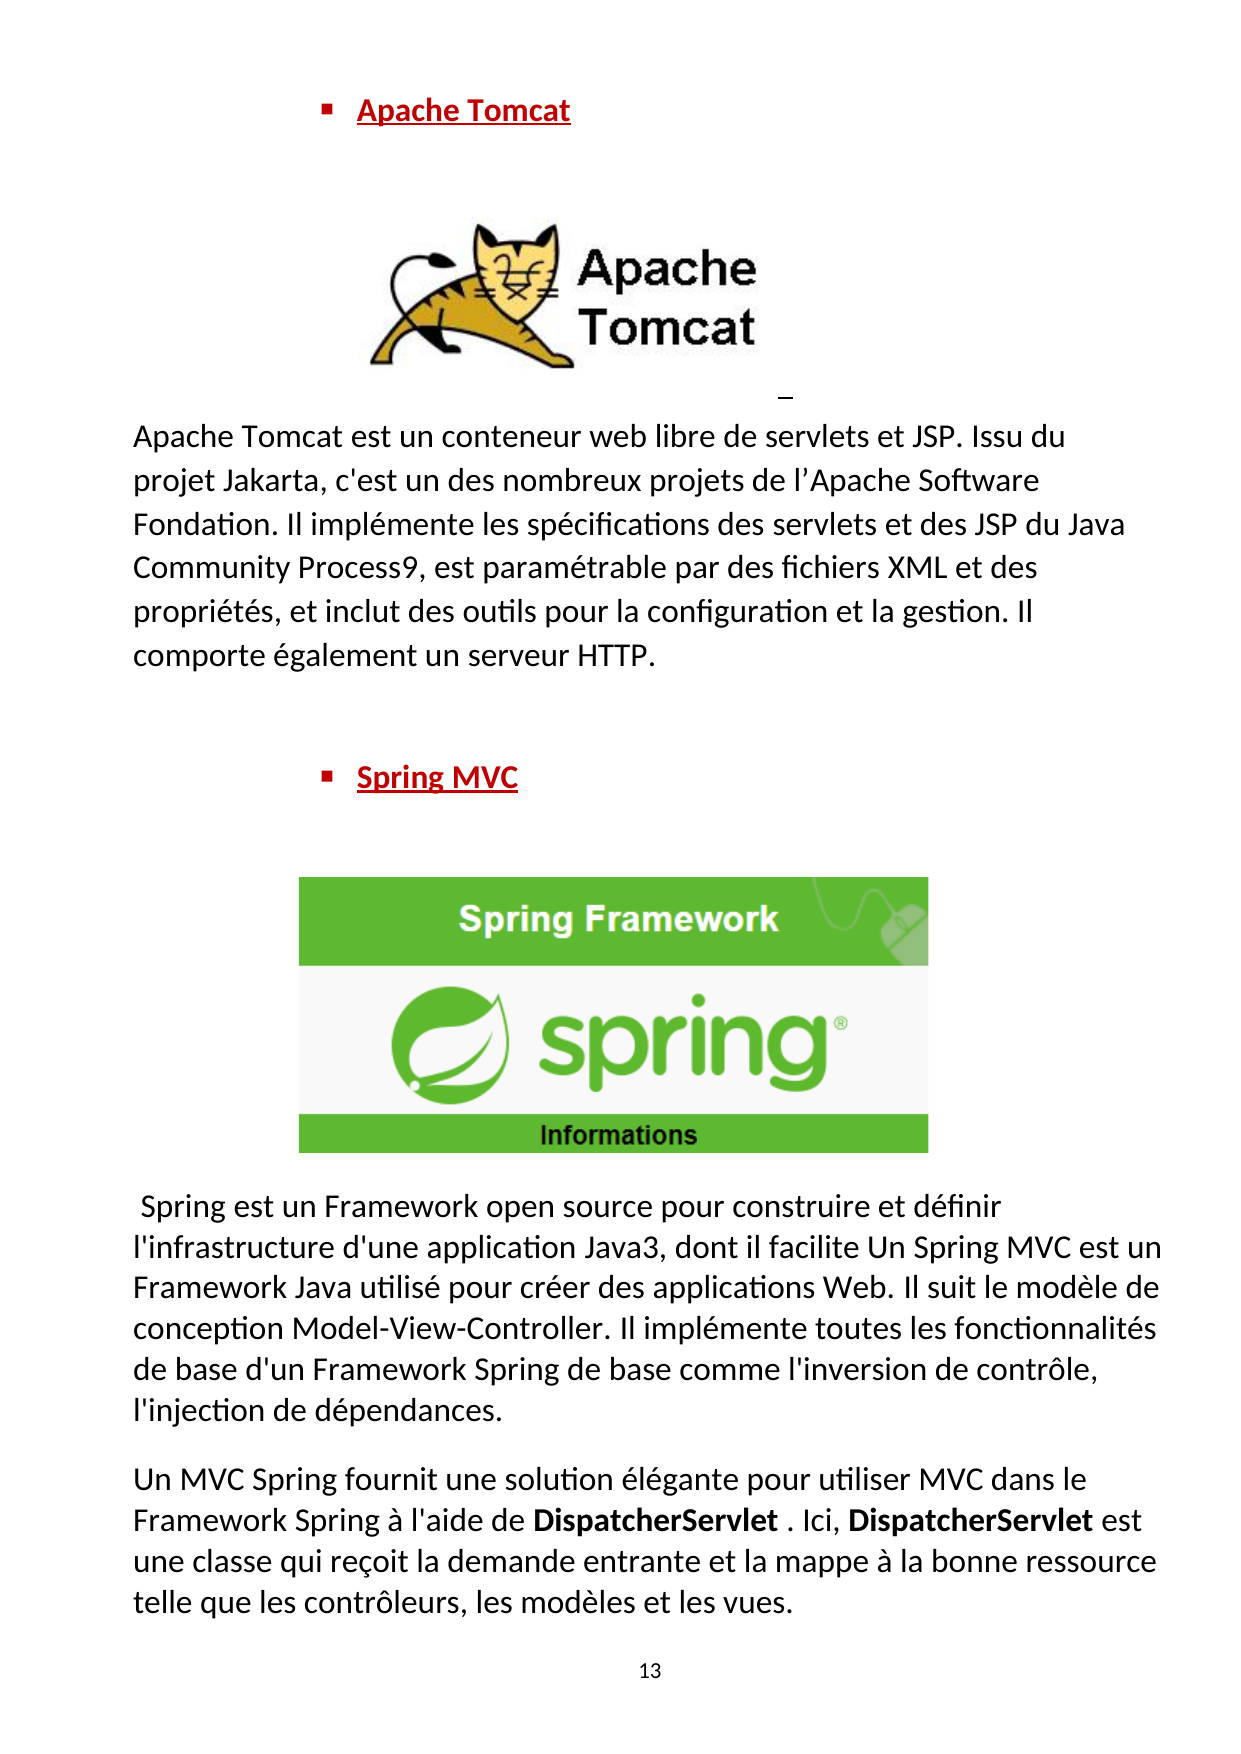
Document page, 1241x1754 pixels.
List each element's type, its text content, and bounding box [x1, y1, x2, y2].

text Apache Tomcat est un conteneur web libre de servlets et JSP. Issu du projet Jakarta, c'est un des nombreux projets de l’Apache Software Fondation. Il implémente les spécifications des servlets et des JSP du Java Community Process9, est paramétrable par des fichiers XML et des propriétés, et inclut des outils pour la configuration et la gestion. Il comporte également un serveur HTTP. [133, 415, 1167, 675]
list Apache Tomcat [319, 89, 1167, 129]
text Un MVC Spring fournit une solution élégante pour utiliser MVC dans le Framework Spring à l'aide de DispatcherServlet . Ici, DispatcherServlet est une classe qui reçoit la demande entrante et la mappe à la bonne ressource telle que les contrôleurs, les modèles et les vues. [133, 1458, 1167, 1621]
picture [358, 193, 778, 395]
list Spring MVC [319, 756, 1167, 796]
text Spring est un Framework open source pour construire et définir l'infrastructure d'une application Java3, dont il facilite Un Spring MVC est un Framework Java utilisé pour créer des applications Web. Il suit le modèle de conception Model-View-Controller. Il implémente toutes les fonctionnalités de base d'un Framework Spring de base comme l'inversion de contrôle, l'injection de dépendances. [133, 1185, 1167, 1429]
picture [298, 877, 929, 1153]
